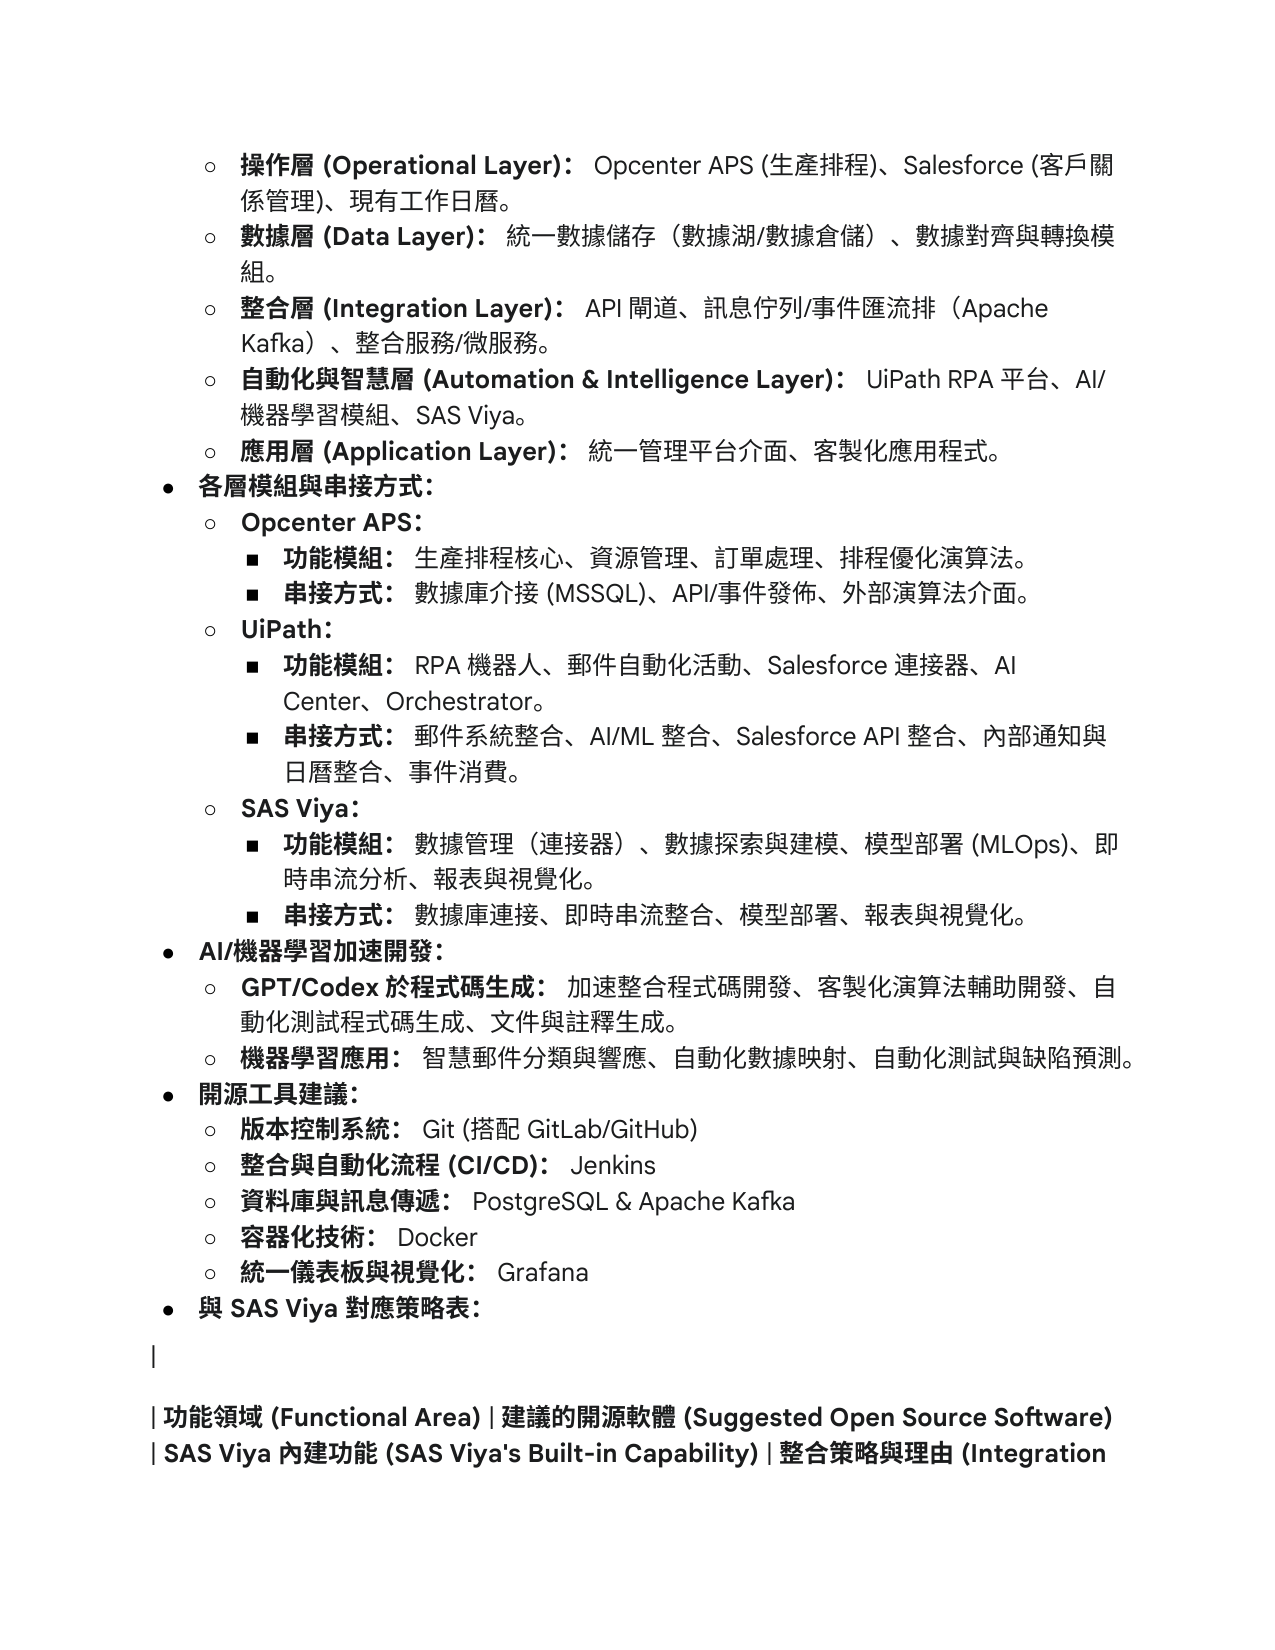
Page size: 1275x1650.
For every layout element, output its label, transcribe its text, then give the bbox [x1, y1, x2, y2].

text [150, 1402, 1125, 1469]
list 機器學習應用： 智慧郵件分類與響應、自動化數據映射、自動化測試與缺陷預測。 [203, 1043, 1125, 1074]
list AI/機器學習加速開發： [161, 936, 1125, 967]
list 功能模組： 生產排程核心、資源管理、訂單處理、排程優化演算法。 [245, 543, 1125, 574]
list UiPath： [203, 614, 1125, 646]
list 功能模組： 數據管理（連接器）、數據探索與建模、模型部署 (MLOps)、即時串流分析、報表與視覺化。 [245, 829, 1125, 896]
list 整合層 (Integration Layer)： API 閘道、訊息佇列/事件匯流排（Apache Kafka）、整合服務/微服務。 [203, 293, 1125, 360]
list GPT/Codex 於程式碼生成： 加速整合程式碼開發、客製化演算法輔助開發、自動化測試程式碼生成、文件與註釋生成。 [203, 972, 1125, 1039]
list Opcenter APS： [203, 507, 1125, 539]
list 資料庫與訊息傳遞： PostgreSQL & Apache Kafka [203, 1186, 1125, 1217]
list SAS Viya： [203, 793, 1125, 824]
list 各層模組與串接方式： [161, 472, 1125, 503]
list 功能模組： RPA 機器人、郵件自動化活動、Salesforce 連接器、AI Center、Orchestrator。 [245, 650, 1125, 717]
text | [150, 1342, 1125, 1373]
list 整合與自動化流程 (CI/CD)： Jenkins [203, 1150, 1125, 1182]
list 串接方式： 數據庫連接、即時串流整合、模型部署、報表與視覺化。 [245, 900, 1125, 932]
list 串接方式： 數據庫介接 (MSSQL)、API/事件發佈、外部演算法介面。 [245, 579, 1125, 610]
list 開源工具建議： [161, 1079, 1125, 1110]
list 容器化技術： Docker [203, 1222, 1125, 1253]
list 版本控制系統： Git (搭配 GitLab/GitHub) [203, 1115, 1125, 1146]
list 操作層 (Operational Layer)： Opcenter APS (生產排程)、Salesforce (客戶關係管理)、現有工作日曆。 [203, 150, 1125, 217]
list 串接方式： 郵件系統整合、AI/ML 整合、Salesforce API 整合、內部通知與日曆整合、事件消費。 [245, 722, 1125, 789]
list 統一儀表板與視覺化： Grafana [203, 1258, 1125, 1289]
list 與 SAS Viya 對應策略表： [161, 1293, 1125, 1325]
list 自動化與智慧層 (Automation & Intelligence Layer)： UiPath RPA 平台、AI/機器學習模組、SAS Viya。 [203, 364, 1125, 431]
list 數據層 (Data Layer)： 統一數據儲存（數據湖/數據倉儲）、數據對齊與轉換模組。 [203, 221, 1125, 288]
list 應用層 (Application Layer)： 統一管理平台介面、客製化應用程式。 [203, 436, 1125, 467]
